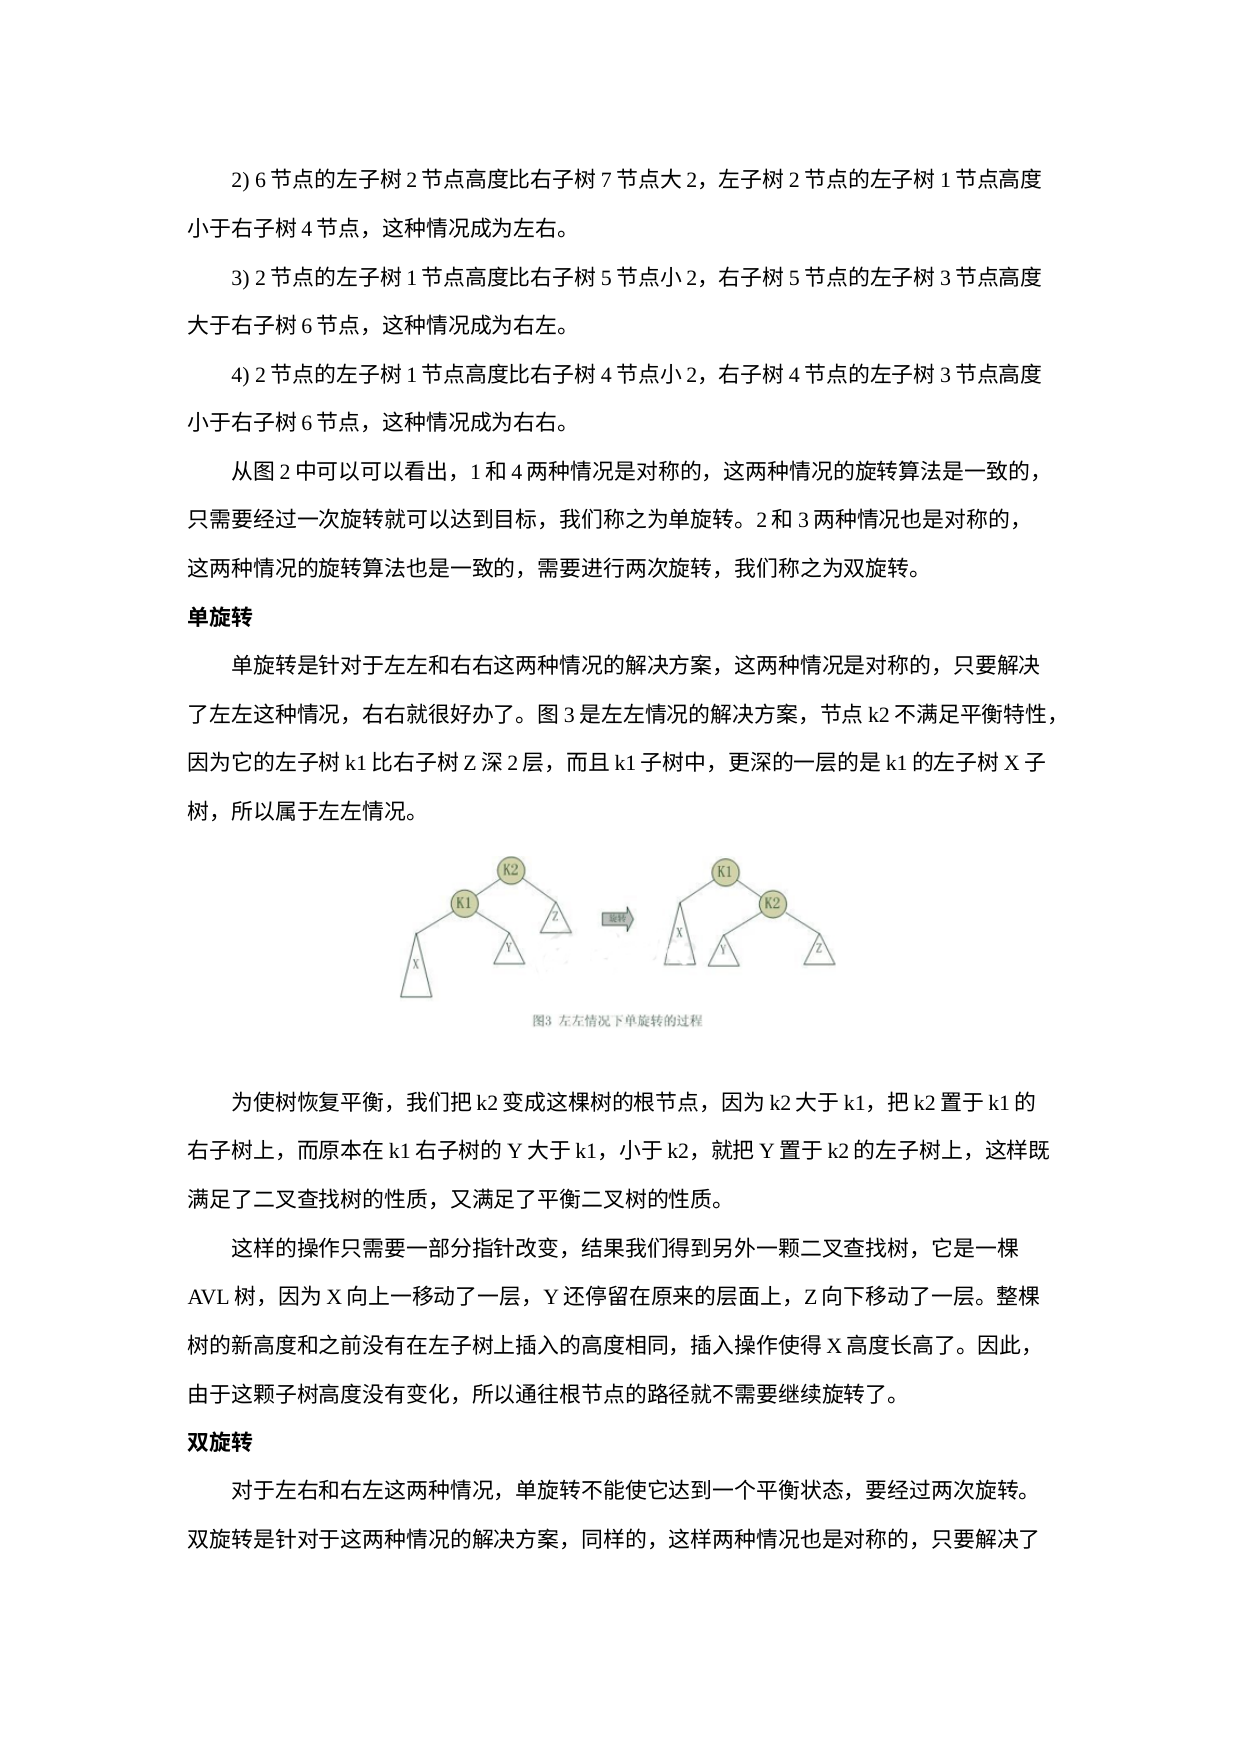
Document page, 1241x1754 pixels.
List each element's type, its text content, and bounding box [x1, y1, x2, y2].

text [187, 1473, 1053, 1554]
text 4) 2节点的左子树1节点高度比右子树4节点小2，右子树4节点的左子树3节点高度小于右子树6节点，这种情况成为右右。 [187, 356, 1053, 437]
subtitle 双旋转 [187, 1425, 1053, 1457]
text 2) 6节点的左子树2节点高度比右子树7节点大2，左子树2节点的左子树1节点高度小于右子树4节点，这种情况成为左右。 [187, 162, 1053, 243]
picture [361, 842, 880, 1048]
text 为使树恢复平衡，我们把k2变成这棵树的根节点，因为k2大于k1，把k2置于k1的右子树上，而原本在k1右子树的Y大于k1，小于k2，就把Y置于k2的左子树上，这样既满足了二叉查找树的性质，又满足了平衡二叉树的性质。 [187, 1084, 1053, 1214]
subtitle 单旋转 [187, 599, 1053, 632]
text 这样的操作只需要一部分指针改变，结果我们得到另外一颗二叉查找树，它是一棵AVL树，因为X向上一移动了一层，Y还停留在原来的层面上，Z向下移动了一层。整棵树的新高度和之前没有在左子树上插入的高度相同，插入操作使得X高度长高了。因此，由于这颗子树高度没有变化，所以通往根节点的路径就不需要继续旋转了。 [187, 1230, 1053, 1409]
text 3) 2节点的左子树1节点高度比右子树5节点小2，右子树5节点的左子树3节点高度大于右子树6节点，这种情况成为右左。 [187, 259, 1053, 340]
text 从图2中可以可以看出，1和4两种情况是对称的，这两种情况的旋转算法是一致的，只需要经过一次旋转就可以达到目标，我们称之为单旋转。2和3两种情况也是对称的，这两种情况的旋转算法也是一致的，需要进行两次旋转，我们称之为双旋转。 [187, 453, 1053, 583]
text 单旋转是针对于左左和右右这两种情况的解决方案，这两种情况是对称的，只要解决了左左这种情况，右右就很好办了。图3是左左情况的解决方案，节点k2不满足平衡特性，因为它的左子树k1比右子树Z深2层，而且k1子树中，更深的一层的是k1的左子树X子树，所以属于左左情况。 [187, 647, 1053, 826]
